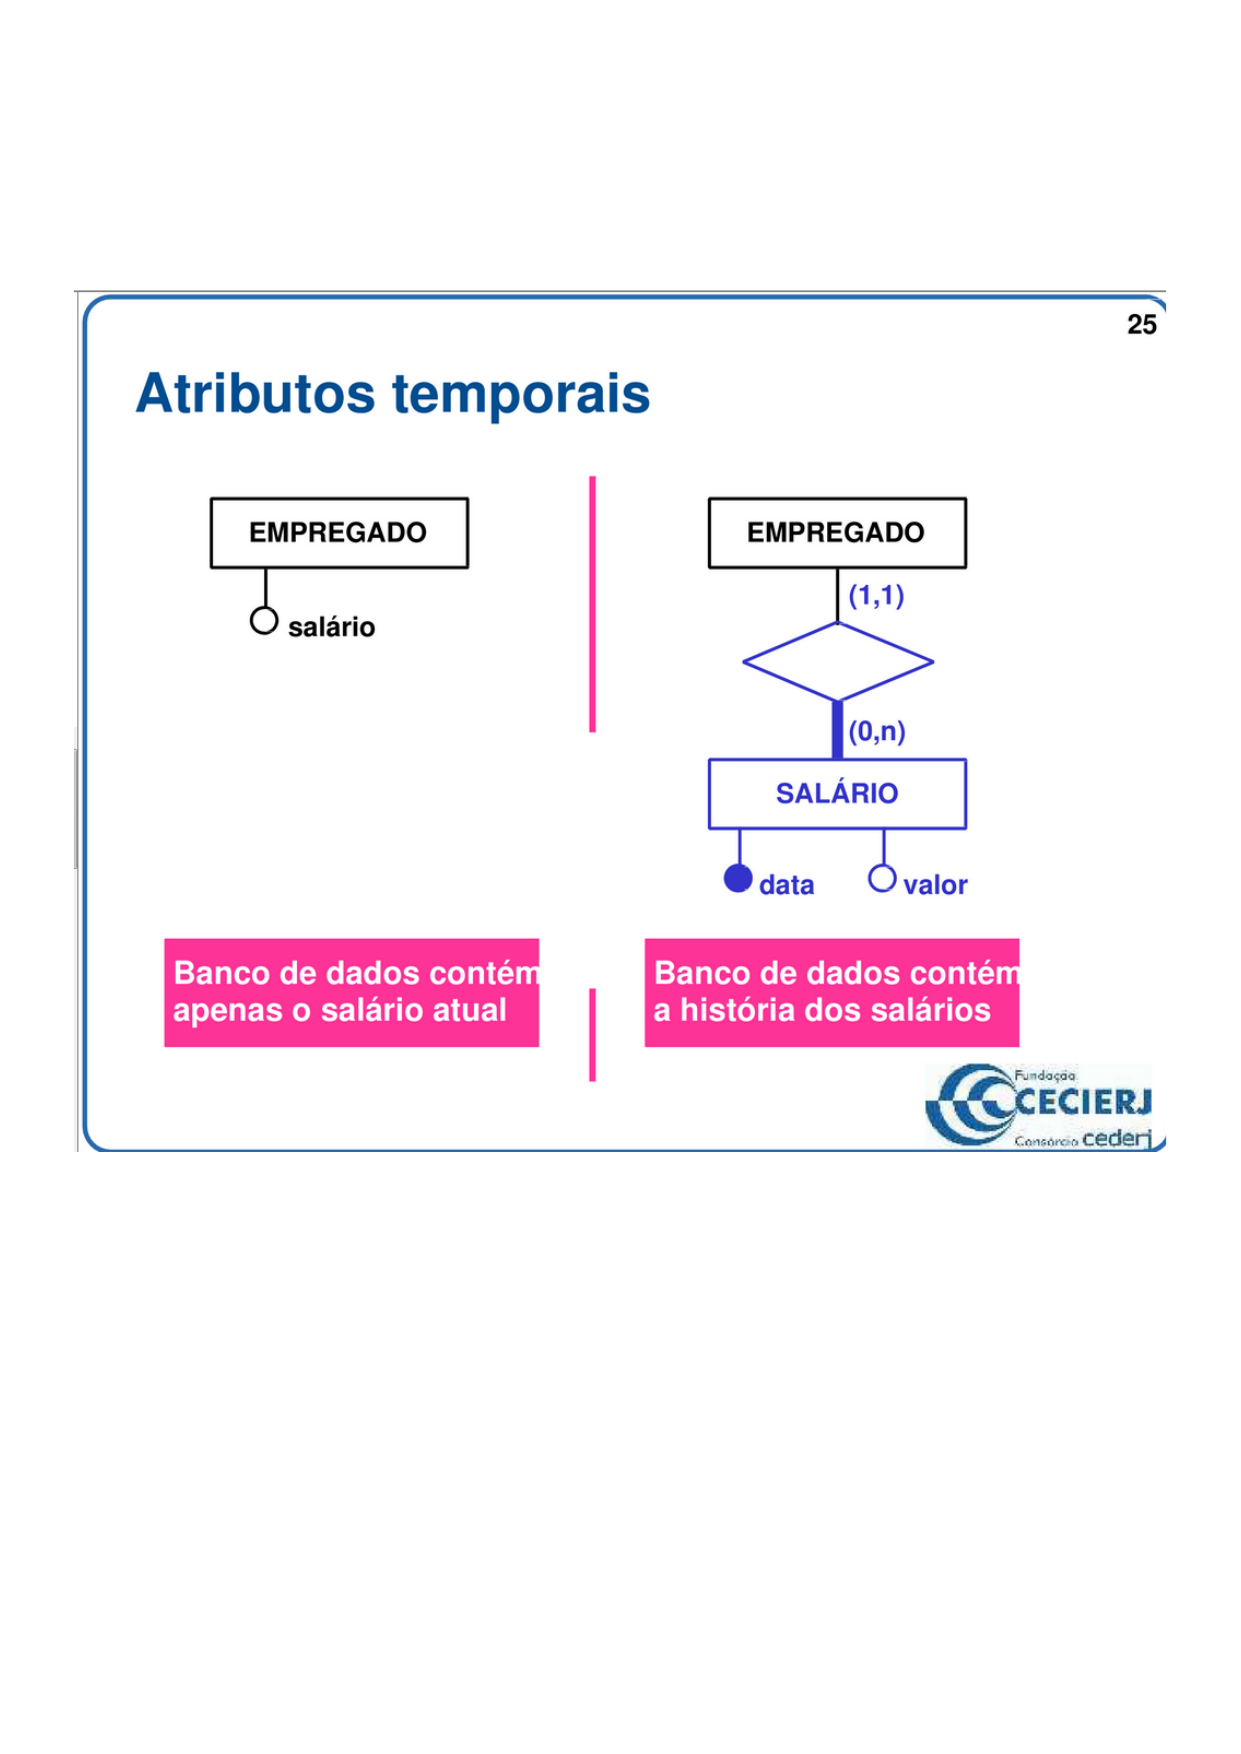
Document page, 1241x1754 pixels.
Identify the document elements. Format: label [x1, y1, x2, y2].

picture [73, 290, 1167, 1152]
